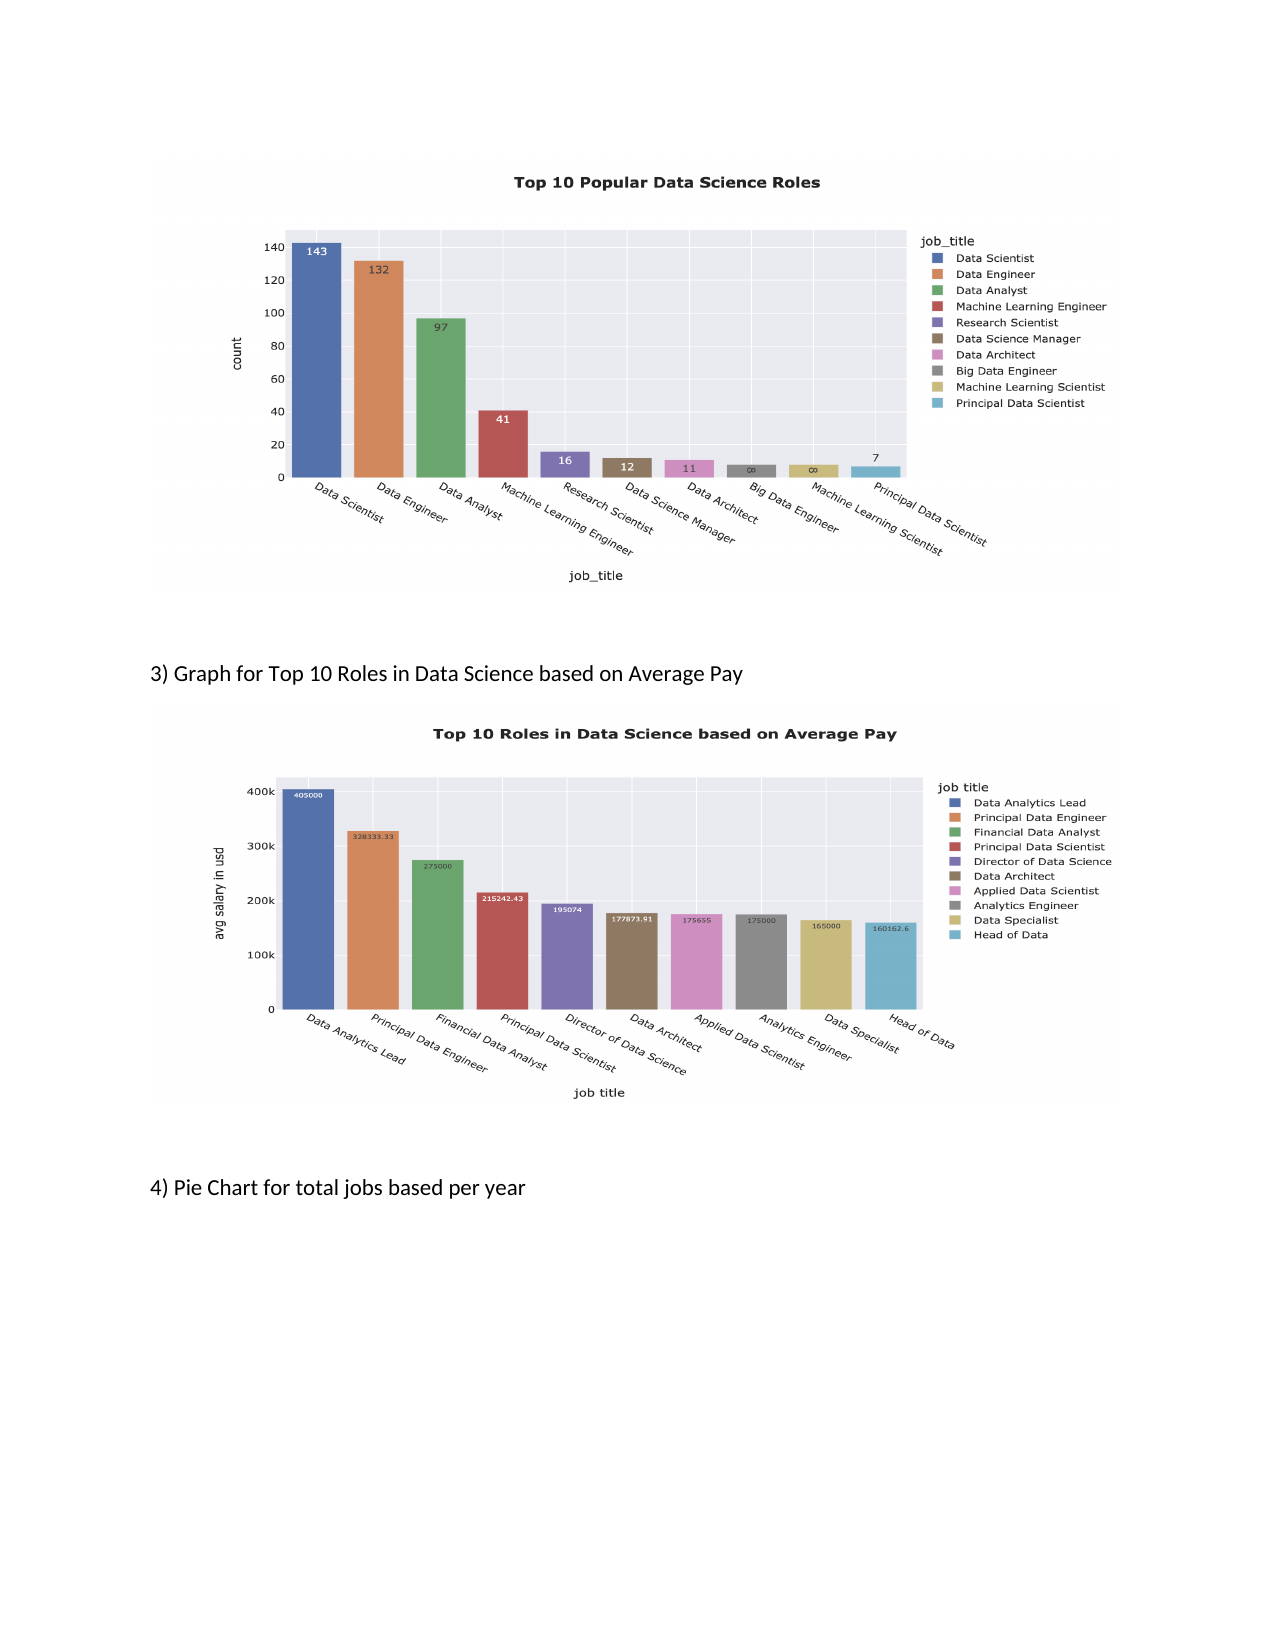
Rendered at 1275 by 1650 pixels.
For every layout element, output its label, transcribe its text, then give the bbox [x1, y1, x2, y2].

picture [150, 706, 1125, 1108]
text 4) Pie Chart for total jobs based per year [150, 1173, 1125, 1201]
text 3) Graph for Top 10 Roles in Data Science based on Average Pay [150, 659, 1125, 687]
picture [150, 150, 1125, 594]
